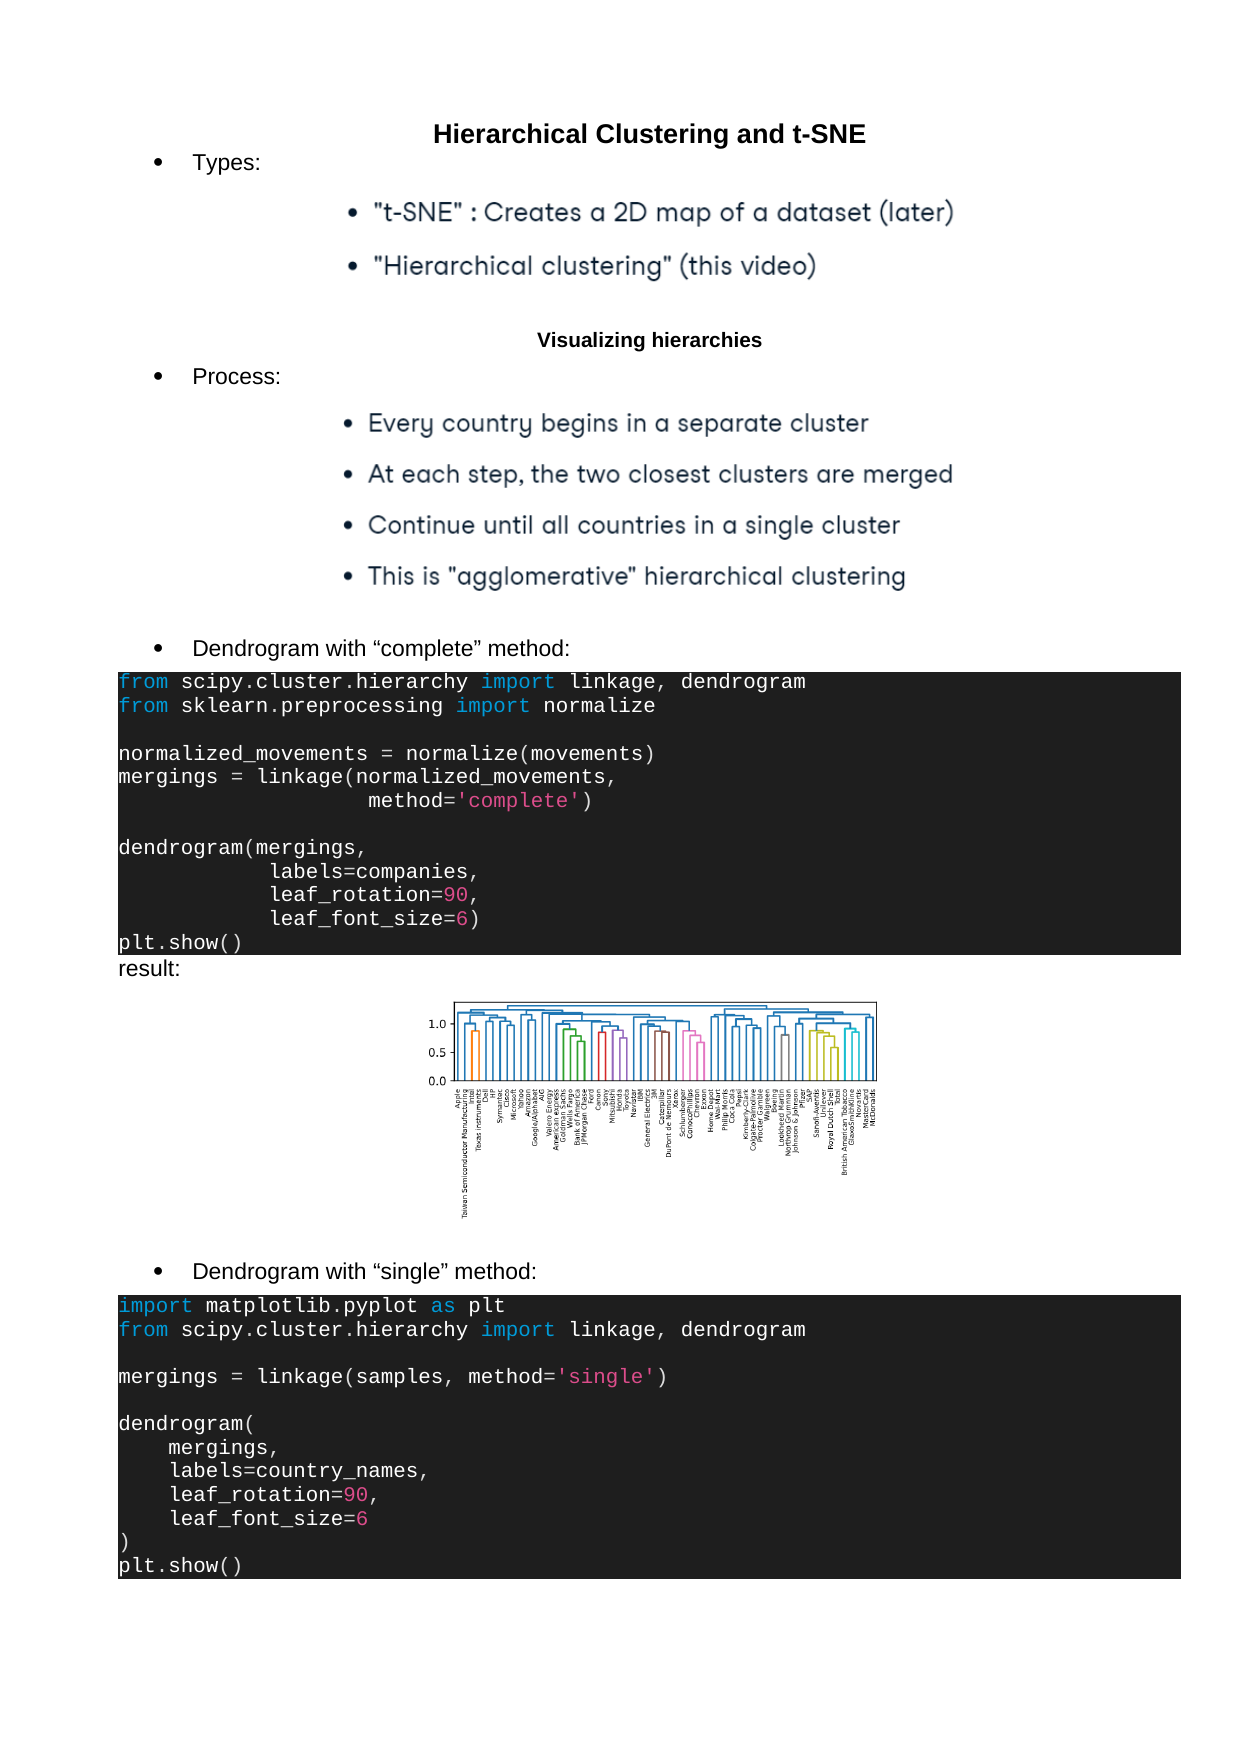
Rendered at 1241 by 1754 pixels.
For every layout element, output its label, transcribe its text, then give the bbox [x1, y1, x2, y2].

text result: [118, 955, 1181, 982]
text mergings = linkage(normalized_movements, [118, 766, 1181, 790]
text from sklearn.preprocessing import normalize [118, 695, 1181, 719]
subtitle Hierarchical Clustering and t-SNE [118, 118, 1181, 149]
text method='complete') [118, 790, 1181, 813]
list Process: [154, 363, 1181, 390]
text leaf_font_size=6) [118, 908, 1181, 932]
text normalized_movements = normalize(movements) [118, 742, 1181, 766]
list Types: [154, 149, 1181, 176]
text leaf_font_size=6 [118, 1508, 1181, 1531]
list Dendrogram with “complete” method: [154, 635, 1181, 661]
text labels=country_names, [118, 1460, 1181, 1484]
picture [421, 992, 878, 1224]
text labels=companies, [118, 861, 1181, 884]
text leaf_rotation=90, [118, 884, 1181, 908]
text from scipy.cluster.hierarchy import linkage, dendrogram [118, 672, 1181, 695]
text dendrogram( [118, 1413, 1181, 1437]
text from scipy.cluster.hierarchy import linkage, dendrogram [118, 1318, 1181, 1342]
text dendrogram(mergings, [118, 837, 1181, 861]
text leaf_rotation=90, [118, 1484, 1181, 1508]
text mergings, [118, 1437, 1181, 1460]
subtitle Visualizing hierarchies [118, 327, 1181, 351]
text import matplotlib.pyplot as plt [118, 1295, 1181, 1318]
text plt.show() [118, 932, 1181, 955]
list Dendrogram with “single” method: [154, 1258, 1181, 1284]
text mergings = linkage(samples, method='single') [118, 1366, 1181, 1389]
picture [337, 400, 962, 601]
text ) [118, 1531, 1181, 1555]
text plt.show() [118, 1555, 1181, 1579]
picture [339, 186, 961, 293]
